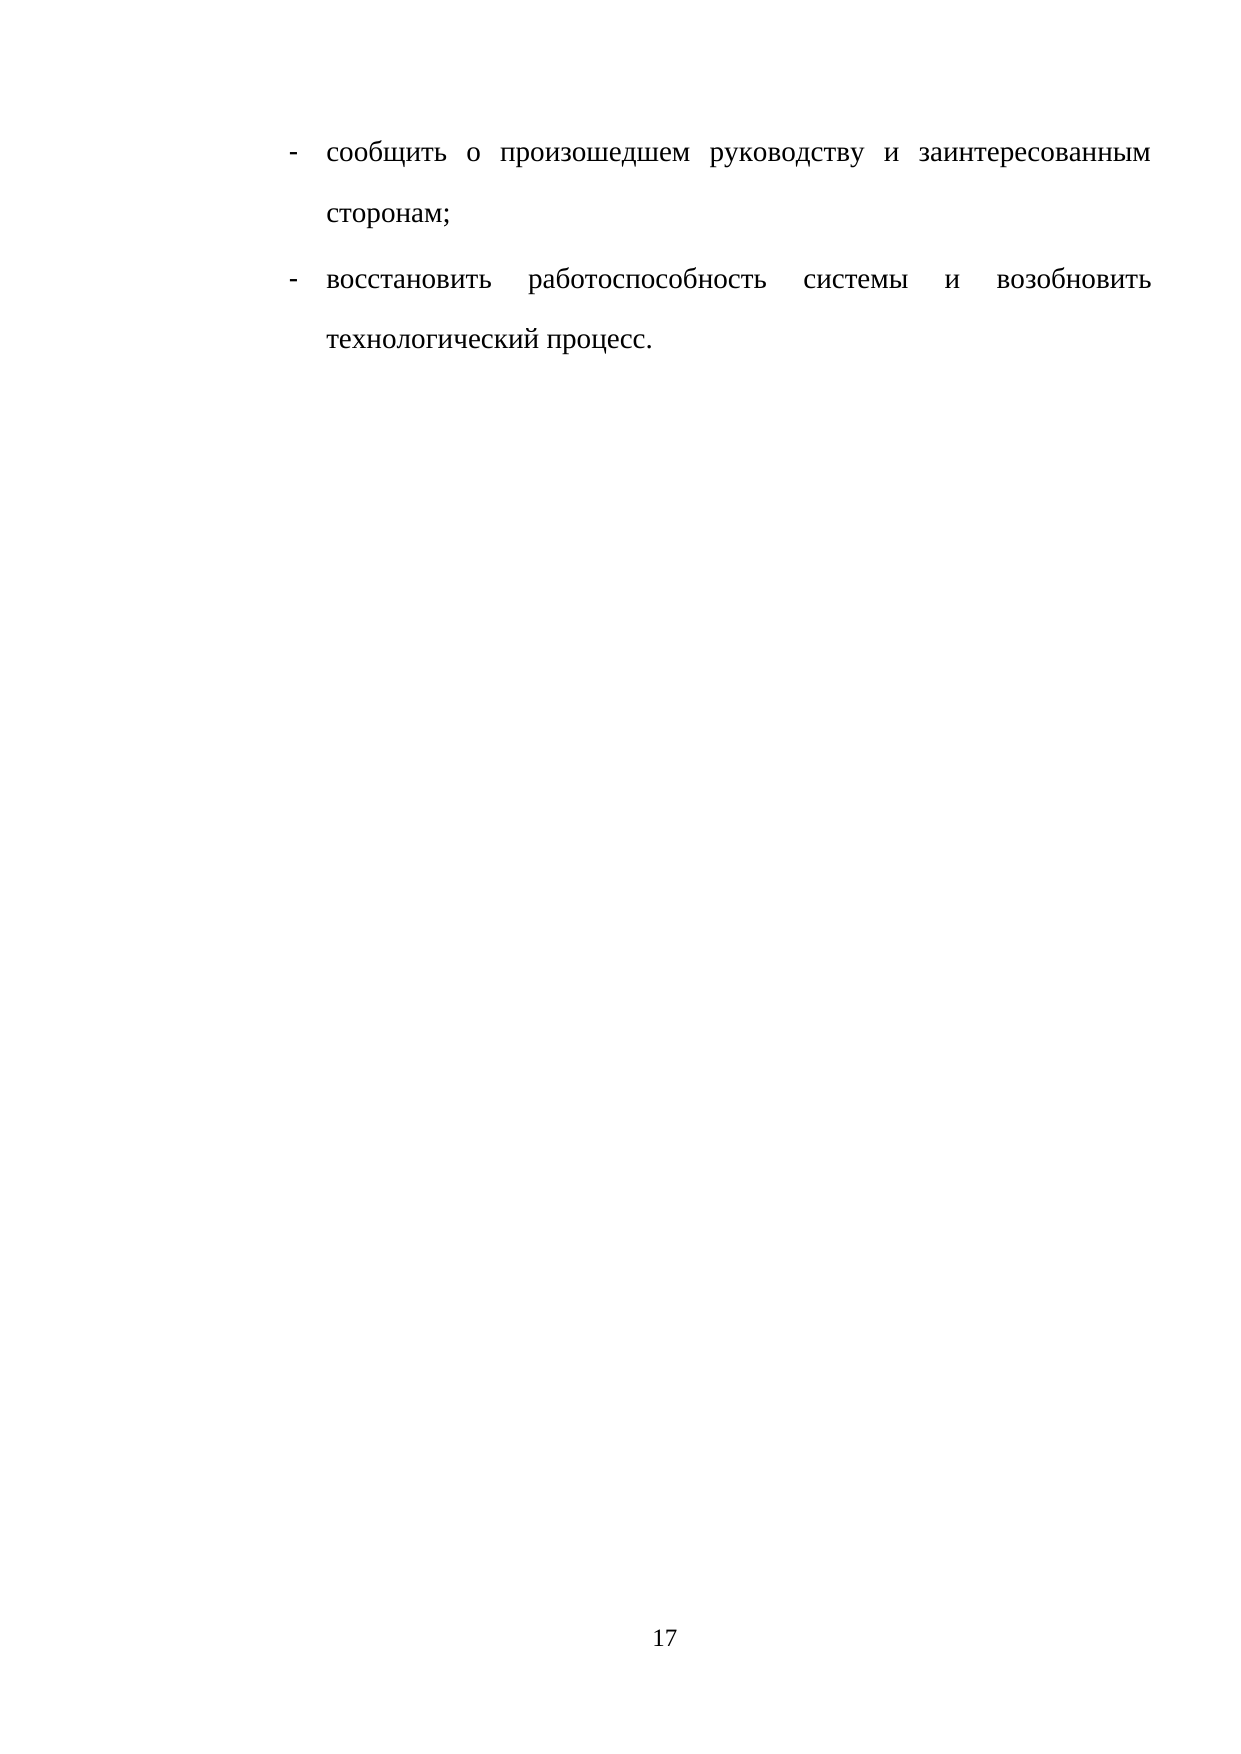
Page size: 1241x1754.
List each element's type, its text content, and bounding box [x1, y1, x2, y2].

list сообщить о произошедшем руководству и заинтересованным сторонам; [288, 118, 1152, 228]
list восстановить работоспособность системы и возобновить технологический процесс. [288, 245, 1152, 355]
